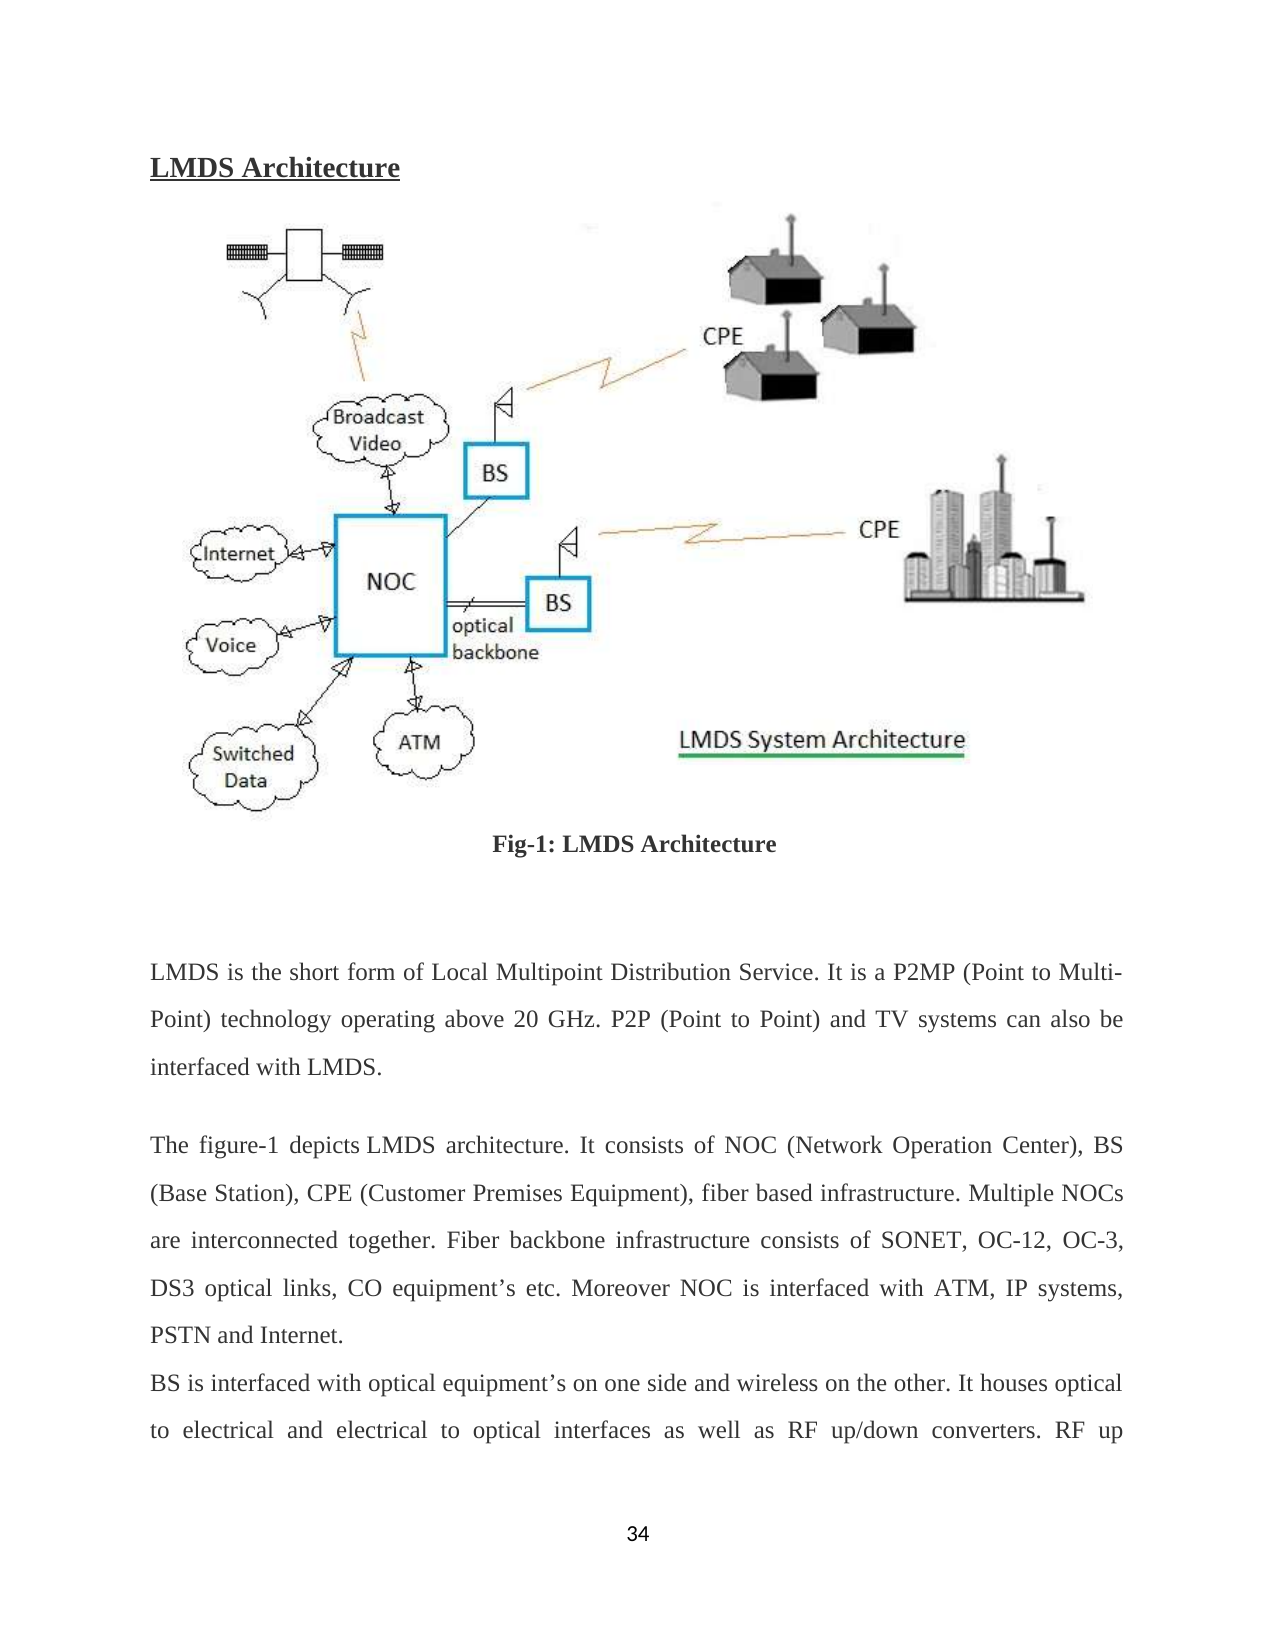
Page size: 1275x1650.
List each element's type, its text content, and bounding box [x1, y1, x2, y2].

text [150, 1349, 1125, 1444]
subtitle LMDS Architecture [150, 150, 1125, 183]
picture [182, 201, 1093, 827]
text The figure-1 depicts LMDS architecture. It consists of NOC (Network Operation Center), BS (Base Station), CPE (Customer Premises Equipment), fiber based infrastructure. Multiple NOCs are interconnected together. Fiber backbone infrastructure consists of SONET, OC-12, OC-3, DS3 optical links, CO equipment’s etc. Moreover NOC is interfaced with ATM, IP systems, PSTN and Internet. [150, 1112, 1125, 1349]
text LMDS is the short form of Local Multipoint Distribution Service. It is a P2MP (Point to Multi-Point) technology operating above 20 GHz. P2P (Point to Point) and TV systems can also be interfaced with LMDS. [150, 938, 1125, 1080]
